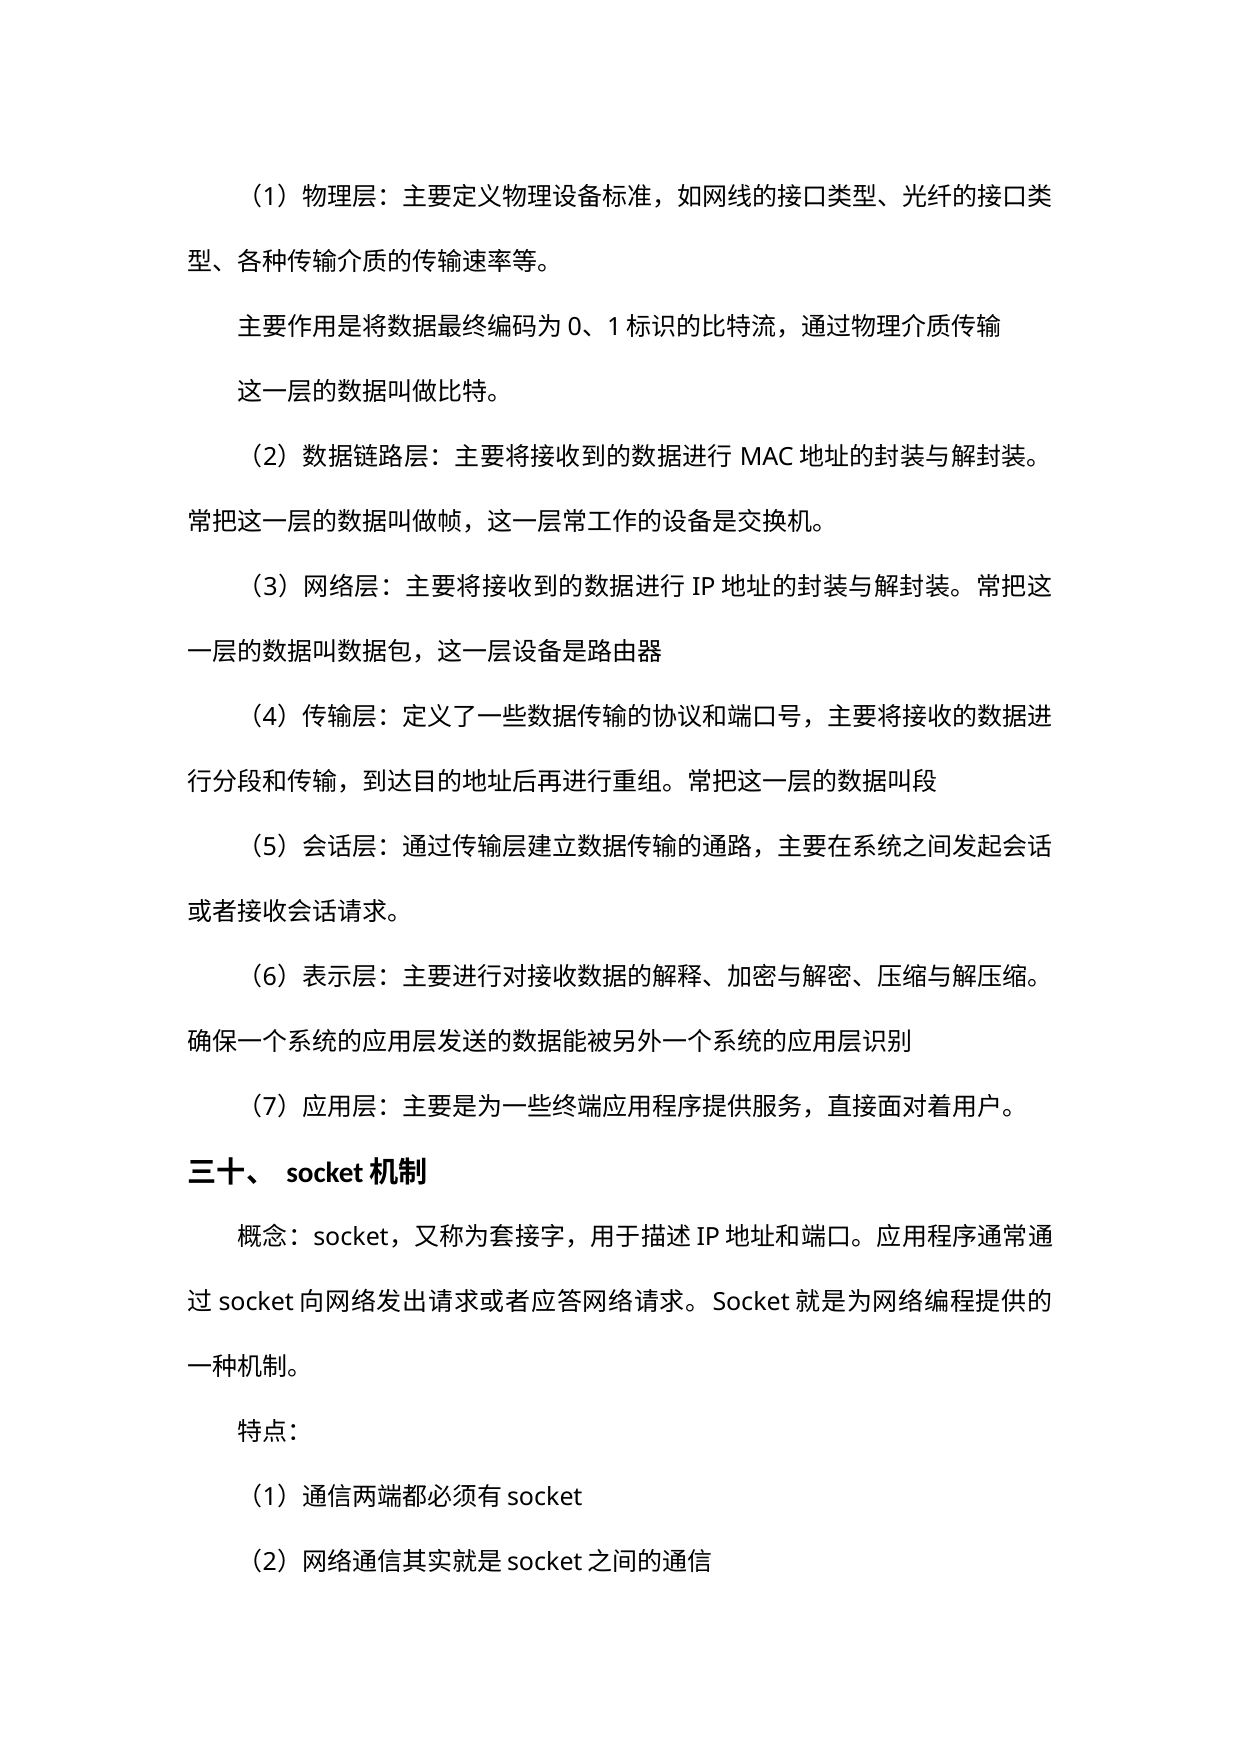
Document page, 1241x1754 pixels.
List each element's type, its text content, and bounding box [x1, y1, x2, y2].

text （5）会话层：通过传输层建立数据传输的通路，主要在系统之间发起会话或者接收会话请求。 [187, 812, 1053, 942]
text （3）网络层：主要将接收到的数据进行IP地址的封装与解封装。常把这一层的数据叫数据包，这一层设备是路由器 [187, 552, 1053, 682]
text 主要作用是将数据最终编码为0、1标识的比特流，通过物理介质传输 [187, 292, 1053, 357]
text （4）传输层：定义了一些数据传输的协议和端口号，主要将接收的数据进行分段和传输，到达目的地址后再进行重组。常把这一层的数据叫段 [187, 682, 1053, 812]
text （1）通信两端都必须有socket [187, 1462, 1053, 1527]
text （6）表示层：主要进行对接收数据的解释、加密与解密、压缩与解压缩。确保一个系统的应用层发送的数据能被另外一个系统的应用层识别 [187, 942, 1053, 1072]
text 特点： [187, 1397, 1053, 1462]
text 这一层的数据叫做比特。 [187, 357, 1053, 422]
text （1）物理层：主要定义物理设备标准，如网线的接口类型、光纤的接口类型、各种传输介质的传输速率等。 [187, 162, 1053, 292]
text （2）数据链路层：主要将接收到的数据进行MAC地址的封装与解封装。常把这一层的数据叫做帧，这一层常工作的设备是交换机。 [187, 422, 1053, 552]
text （7）应用层：主要是为一些终端应用程序提供服务，直接面对着用户。 [187, 1072, 1053, 1137]
text 概念：socket，又称为套接字，用于描述IP地址和端口。应用程序通常通过socket向网络发出请求或者应答网络请求。Socket就是为网络编程提供的一种机制。 [187, 1202, 1053, 1397]
text （2）网络通信其实就是socket之间的通信 [187, 1527, 1053, 1592]
list socket机制 [187, 1137, 1053, 1202]
